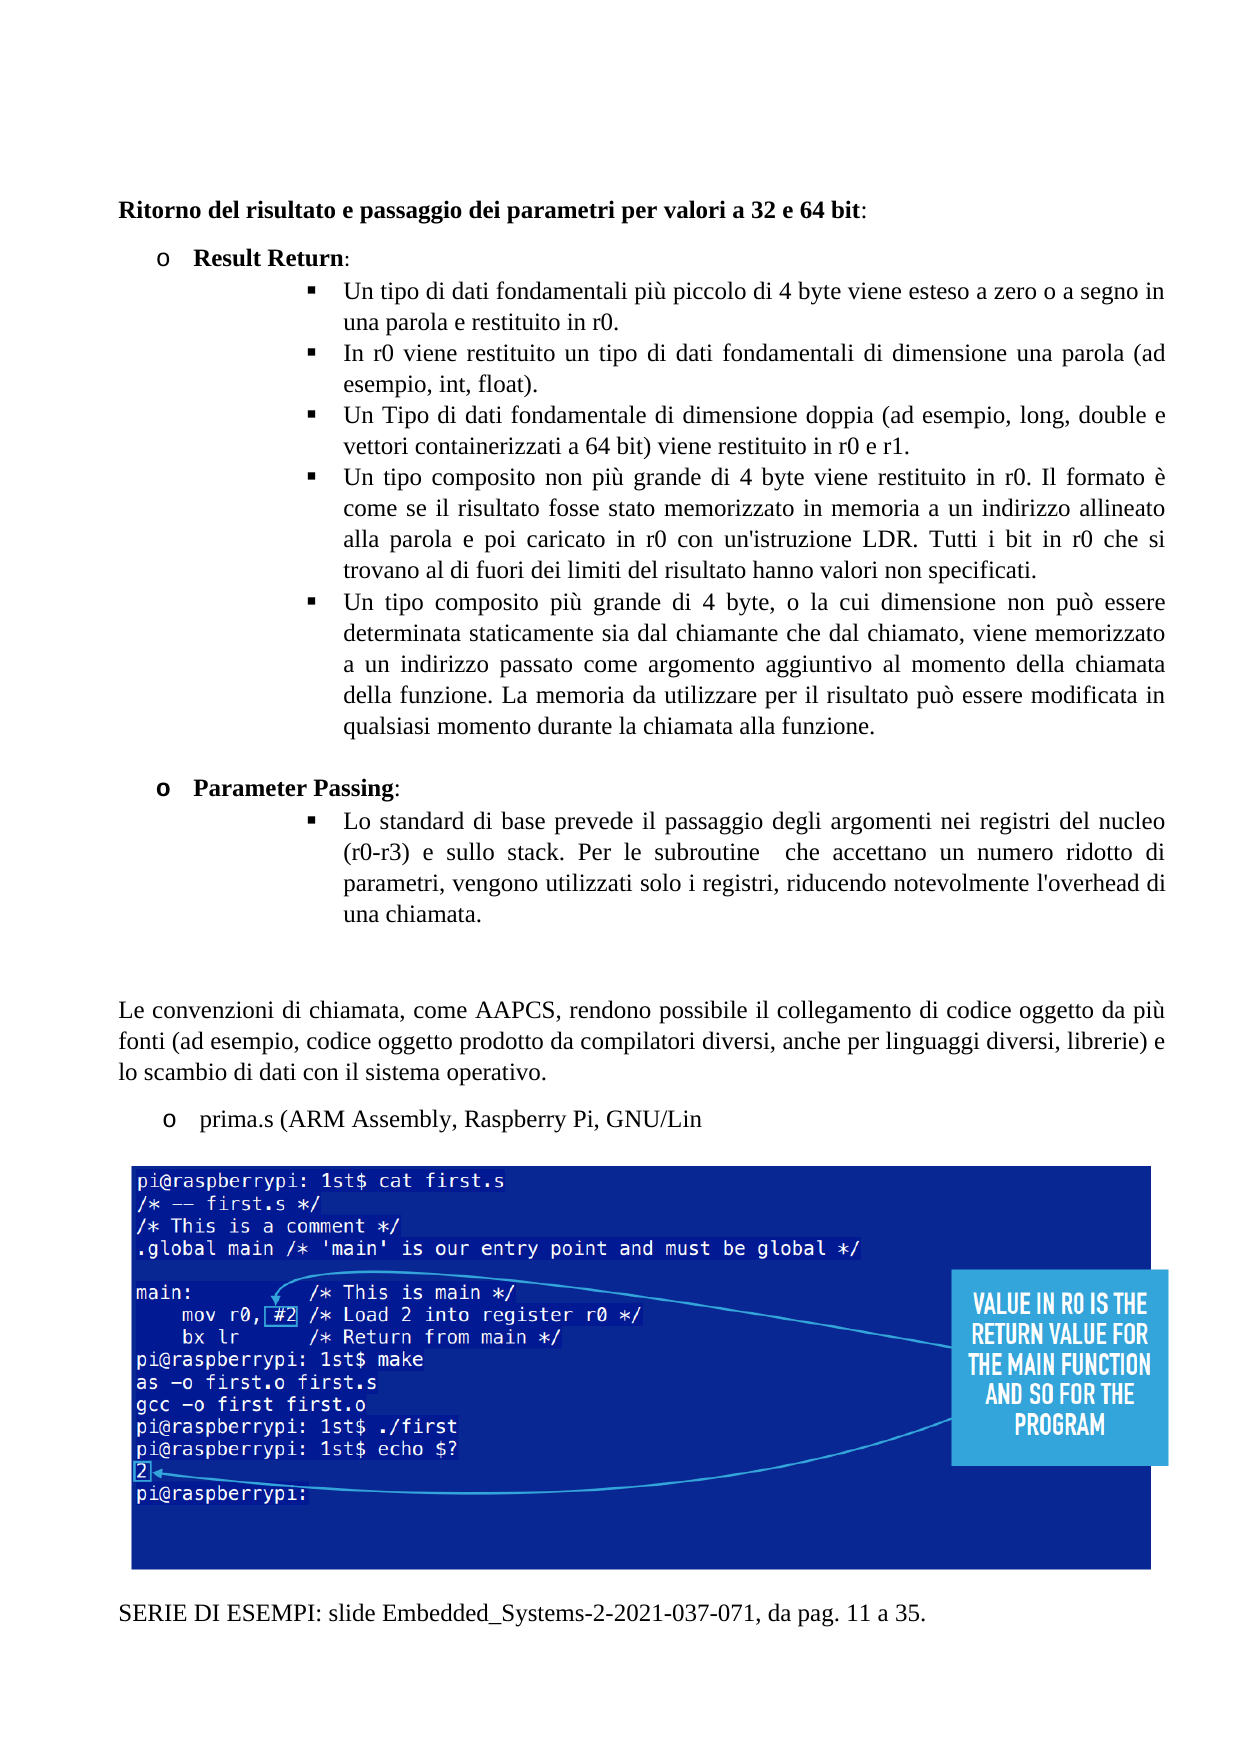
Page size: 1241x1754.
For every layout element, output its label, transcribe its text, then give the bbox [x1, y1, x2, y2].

list Parameter Passing: [156, 773, 1167, 804]
text Le convenzioni di chiamata, come AAPCS, rendono possibile il collegamento di codice oggetto da più fonti (ad esempio, codice oggetto prodotto da compilatori diversi, anche per linguaggi diversi, librerie) e lo scambio di dati con il sistema operativo. [118, 995, 1167, 1086]
text Ritorno del risultato e passaggio dei parametri per valori a 32 e 64 bit: [118, 195, 1167, 224]
text SERIE DI ESEMPI: slide Embedded_Systems-2-2021-037-071, da pag. 11 a 35. [118, 1598, 1167, 1627]
list Un tipo composito più grande di 4 byte, o la cui dimensione non può essere determinata staticamente sia dal chiamante che dal chiamato, viene memorizzato a un indirizzo passato come argomento aggiuntivo al momento della chiamata della funzione. La memoria da utilizzare per il risultato può essere modificata in qualsiasi momento durante la chiamata alla funzione. [306, 587, 1167, 739]
list Un Tipo di dati fondamentale di dimensione doppia (ad esempio, long, double e vettori containerizzati a 64 bit) viene restituito in r0 e r1. [306, 400, 1167, 460]
list prima.s (ARM Assembly, Raspberry Pi, GNU/Lin [162, 1104, 1167, 1135]
list Lo standard di base prevede il passaggio degli argomenti nei registri del nucleo (r0-r3) e sullo stack. Per le subroutine che accettano un numero ridotto di parametri, vengono utilizzati solo i registri, riducendo notevolmente l'overhead di una chiamata. [306, 806, 1167, 928]
list Un tipo di dati fondamentali più piccolo di 4 byte viene esteso a zero o a segno in una parola e restituito in r0. [306, 276, 1167, 336]
list Un tipo composito non più grande di 4 byte viene restituito in r0. Il formato è come se il risultato fosse stato memorizzato in memoria a un indirizzo allineato alla parola e poi caricato in r0 con un'istruzione LDR. Tutti i bit in r0 che si trovano al di fuori dei limiti del risultato hanno valori non specificati. [306, 462, 1167, 584]
list Result Return: [156, 243, 1167, 274]
list In r0 viene restituito un tipo di dati fondamentali di dimensione una parola (ad esempio, int, float). [306, 338, 1167, 398]
picture [118, 1154, 1173, 1579]
